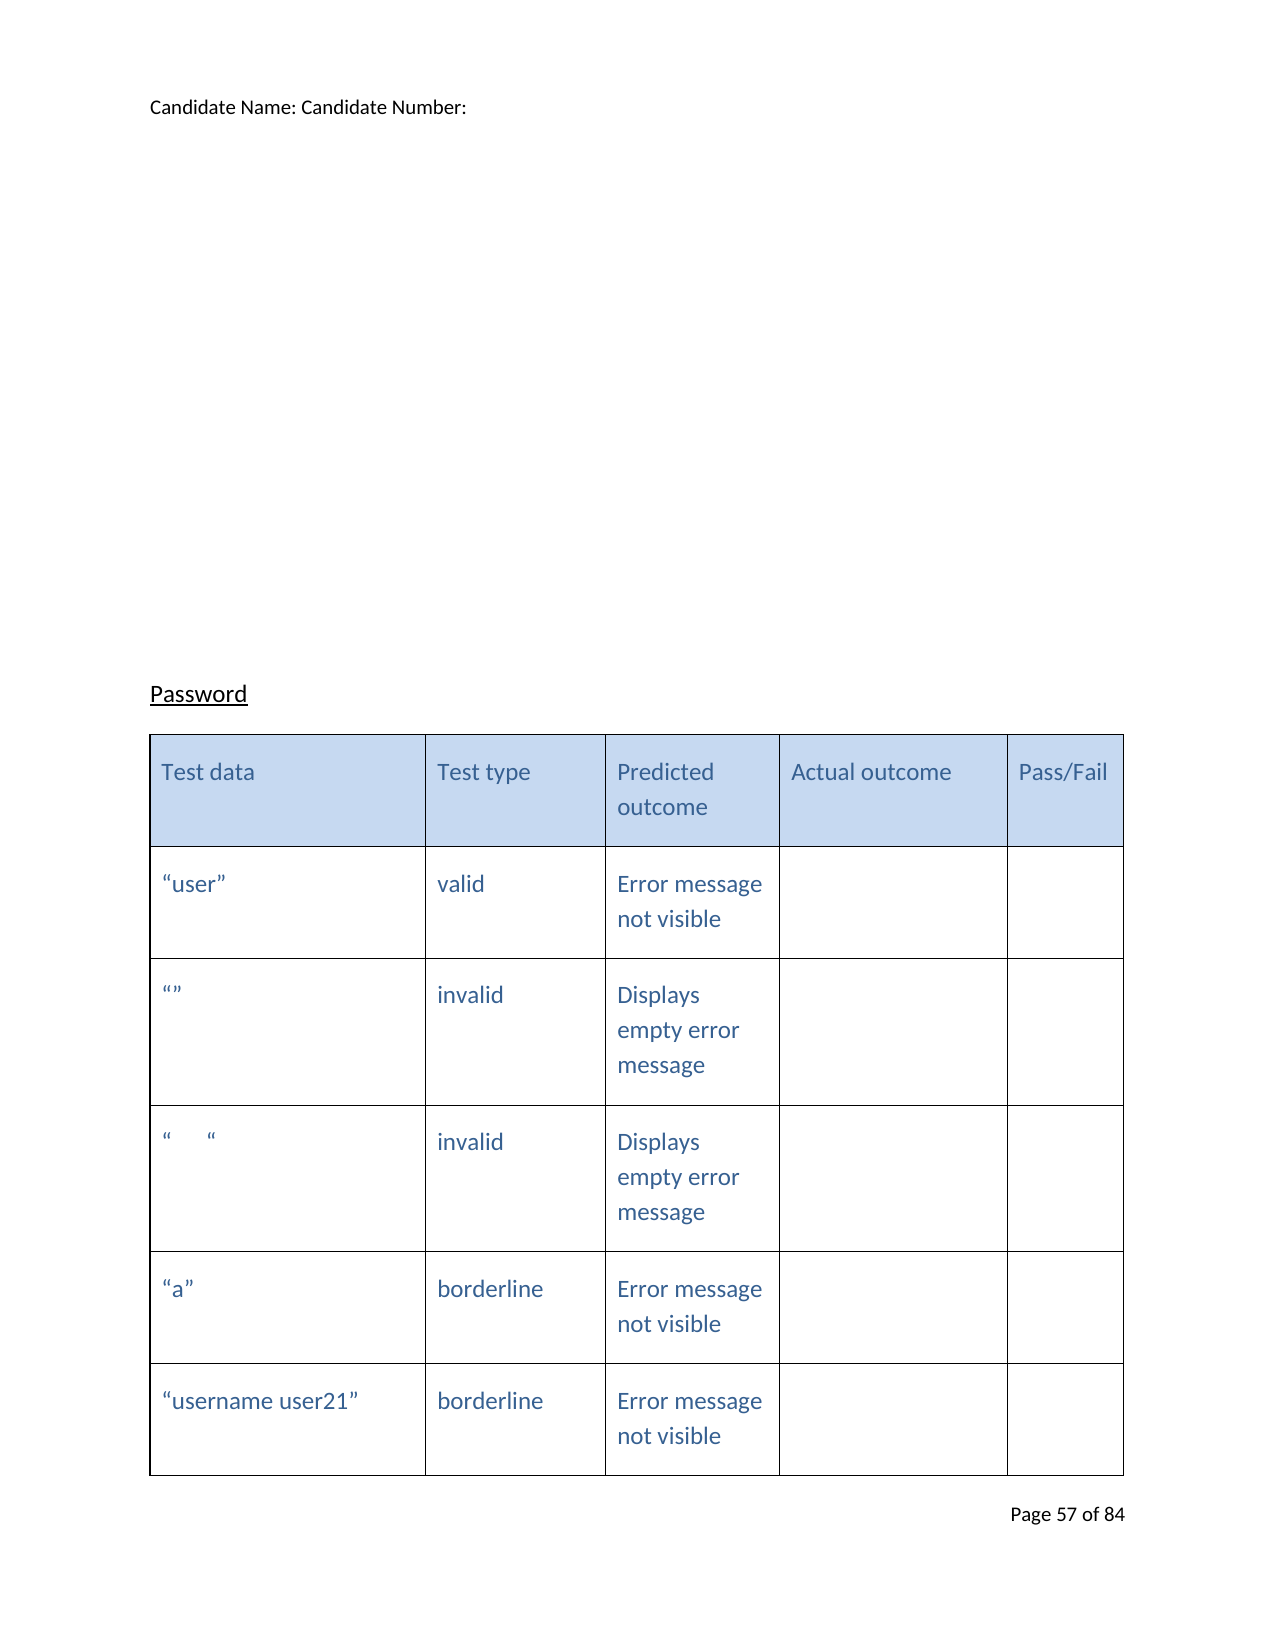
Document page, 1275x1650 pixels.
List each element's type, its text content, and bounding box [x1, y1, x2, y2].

table_cell [1008, 1106, 1123, 1251]
table_cell invalid [426, 1106, 605, 1251]
table_cell invalid [426, 959, 605, 1104]
table_header Test data [151, 735, 425, 846]
table_cell [780, 847, 1007, 958]
table_header Pass/Fail [1008, 735, 1123, 846]
table_cell [1008, 1252, 1123, 1363]
table_cell [1008, 959, 1123, 1104]
table_cell [780, 1106, 1007, 1251]
table_cell “a” [151, 1252, 425, 1363]
table_cell [780, 1252, 1007, 1363]
table_cell [780, 1364, 1007, 1475]
table_header Test type [426, 735, 605, 846]
table_cell “user” [151, 847, 425, 958]
table_cell borderline [426, 1252, 605, 1363]
table_cell “ “ [151, 1106, 425, 1251]
table_cell Displays empty error message [606, 1106, 779, 1251]
table_header Actual outcome [780, 735, 1007, 846]
table_cell “username user21” [151, 1364, 425, 1475]
table_cell [1008, 847, 1123, 958]
table_header Predicted outcome [606, 735, 779, 846]
table_cell Error message not visible [606, 847, 779, 958]
table_cell Displays empty error message [606, 959, 779, 1104]
table_cell Error message not visible [606, 1252, 779, 1363]
table_cell [780, 959, 1007, 1104]
table_cell “” [151, 959, 425, 1104]
table_cell valid [426, 847, 605, 958]
text Password [150, 678, 1125, 709]
table_cell [1008, 1364, 1123, 1475]
table_cell Error message not visible [606, 1364, 779, 1475]
table_cell borderline [426, 1364, 605, 1475]
